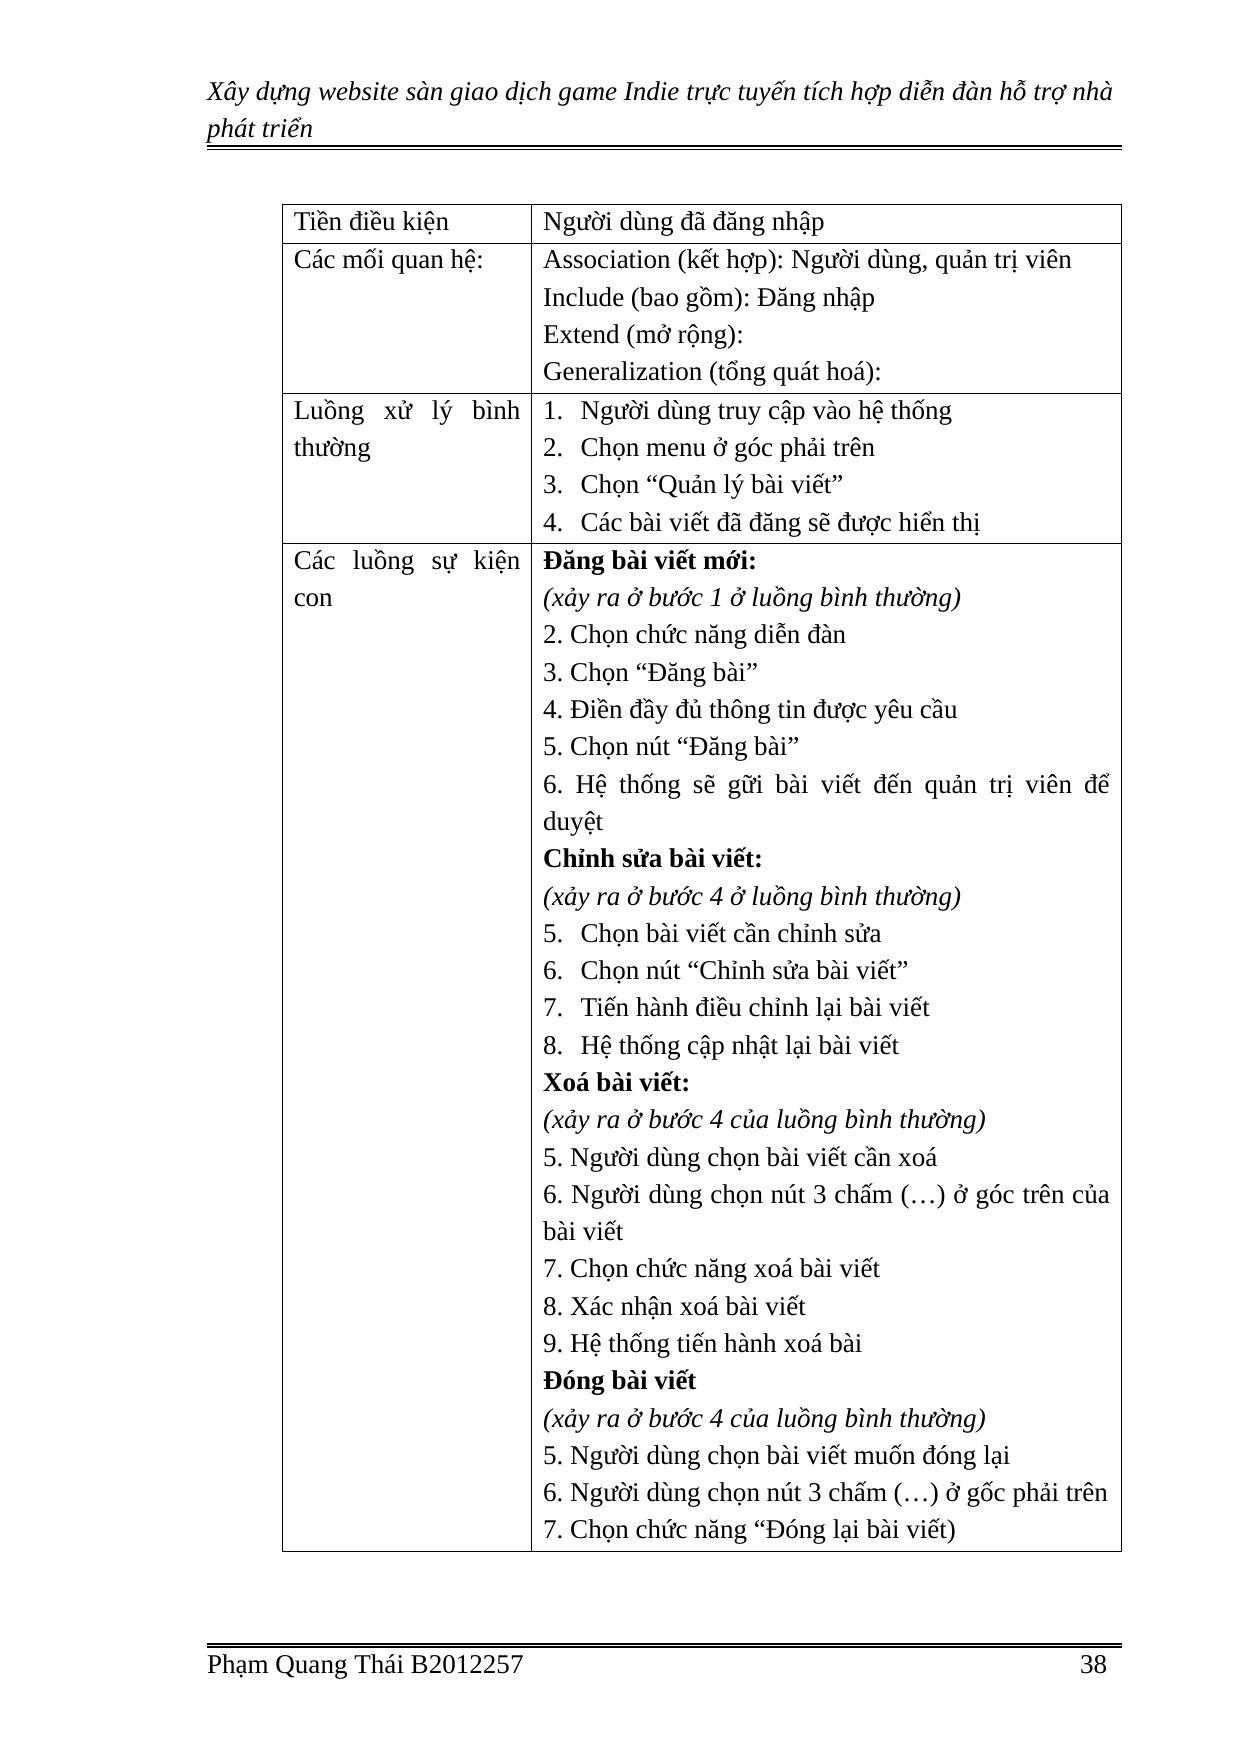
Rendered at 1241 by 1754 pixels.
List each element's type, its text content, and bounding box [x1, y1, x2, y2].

table_cell Association (kết hợp): Người dùng, quản trị viên Include (bao gồm): Đăng nhập Extend (mở rộng): Generalization (tổng quát hoá): [532, 244, 1121, 393]
table_cell Người dùng truy cập vào hệ thống Chọn menu ở góc phải trên Chọn “Quản lý bài viết” Các bài viết đã đăng sẽ được hiển thị [532, 394, 1121, 543]
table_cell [283, 544, 531, 1551]
table_cell Luồng xử lý bình thường [283, 394, 531, 543]
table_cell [532, 544, 1121, 1551]
table_cell Người dùng đã đăng nhập [532, 205, 1121, 242]
table_cell Các mối quan hệ: [283, 244, 531, 393]
table_cell Tiền điều kiện [283, 205, 531, 242]
